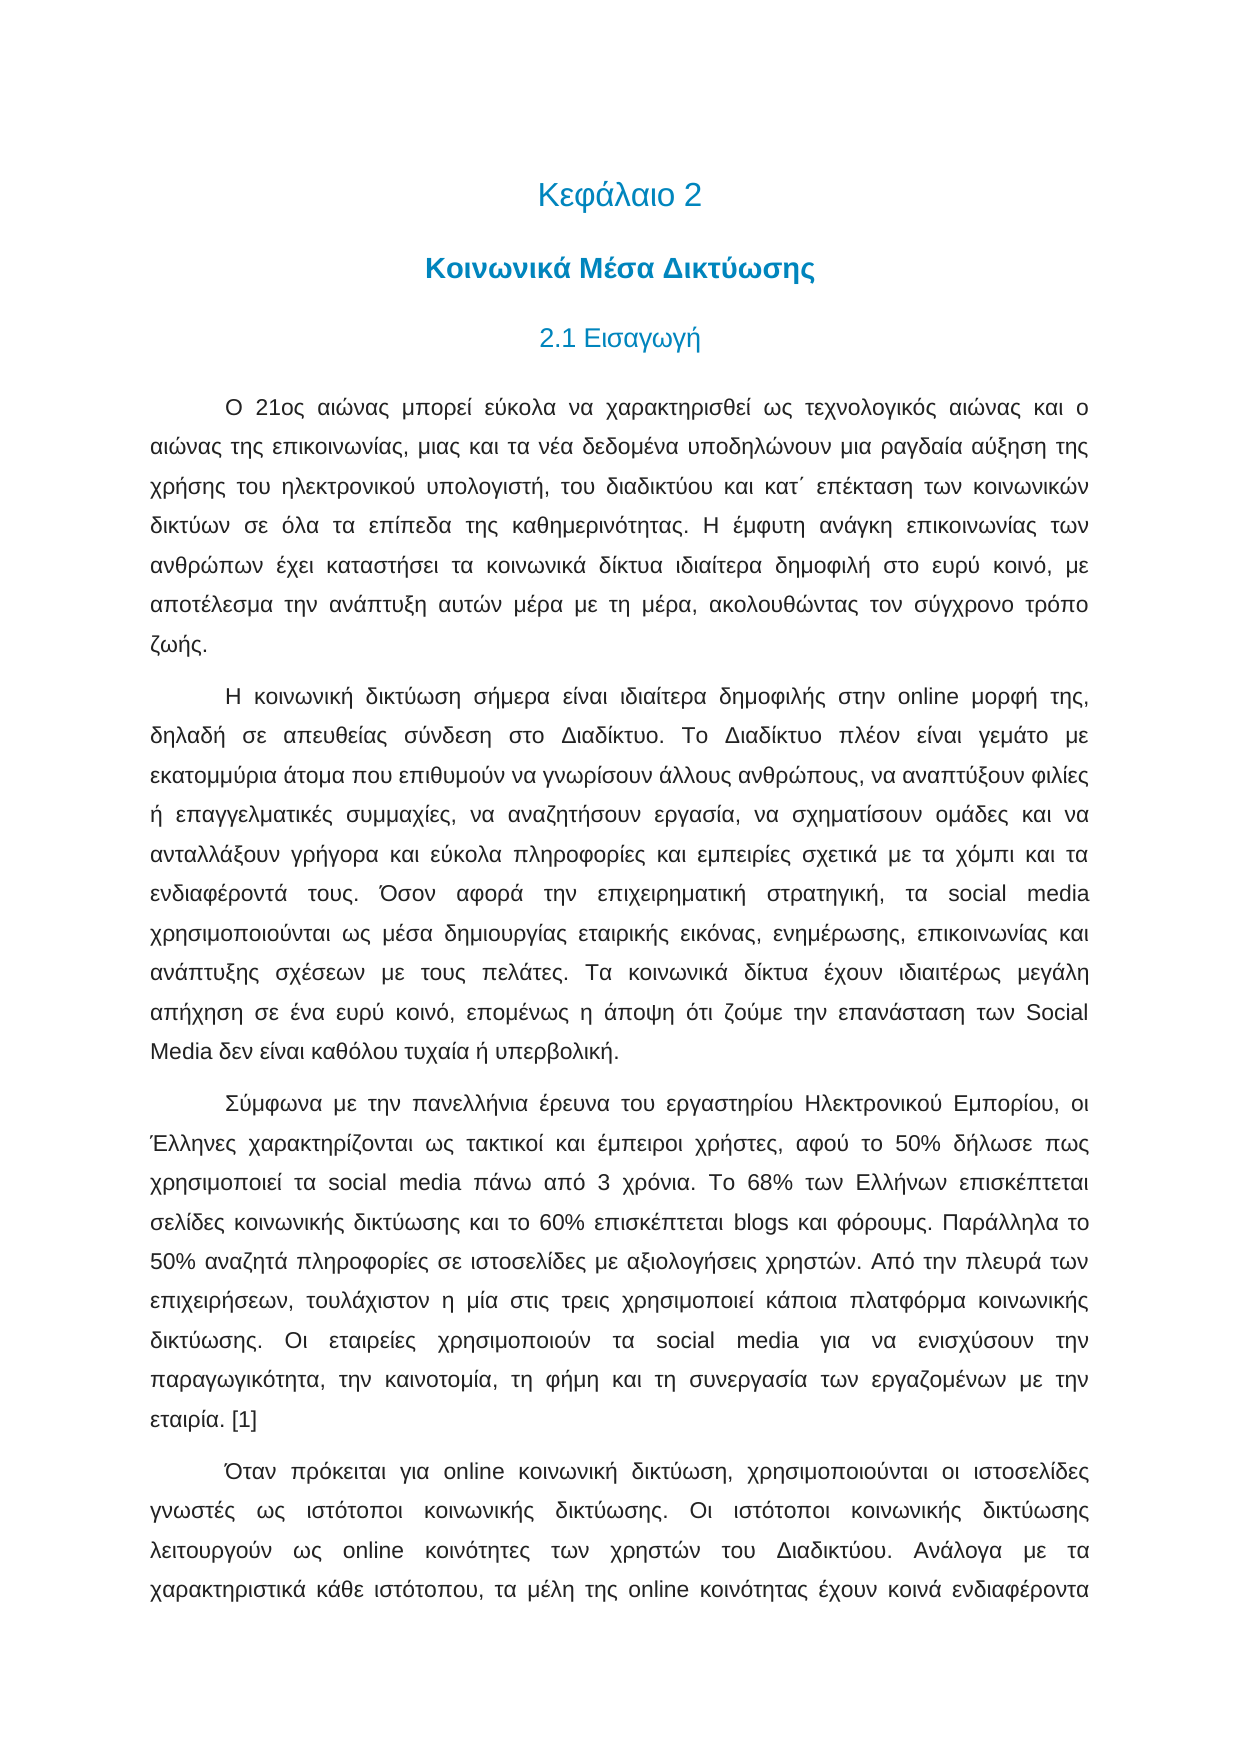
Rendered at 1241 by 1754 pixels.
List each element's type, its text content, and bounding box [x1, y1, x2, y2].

text Σύμφωνα με την πανελλήνια έρευνα του εργαστηρίου Ηλεκτρονικού Εμπορίου, οι Έλληνες χαρακτηρίζονται ως τακτικοί και έμπειροι χρήστες, αφού το 50% δήλωσε πως χρησιμοποιεί τα social media πάνω από 3 χρόνια. Το 68% των Ελλήνων επισκέπτεται σελίδες κοινωνικής δικτύωσης και το 60% επισκέπτεται blogs και φόρουμς. Παράλληλα το 50% αναζητά πληροφορίες σε ιστοσελίδες με αξιολογήσεις χρηστών. Από την πλευρά των επιχειρήσεων, τουλάχιστον η μία στις τρεις χρησιμοποιεί κάποια πλατφόρμα κοινωνικής δικτύωσης. Οι εταιρείες χρησιμοποιούν τα social media για να ενισχύσουν την παραγωγικότητα, την καινοτομία, τη φήμη και τη συνεργασία των εργαζομένων με την εταιρία. [1] [150, 1090, 1090, 1432]
text Ο 21ος αιώνας μπορεί εύκολα να χαρακτηρισθεί ως τεχνολογικός αιώνας και ο αιώνας της επικοινωνίας, μιας και τα νέα δεδομένα υποδηλώνουν μια ραγδαία αύξηση της χρήσης του ηλεκτρονικού υπολογιστή, του διαδικτύου και κατ΄ επέκταση των κοινωνικών δικτύων σε όλα τα επίπεδα της καθημερινότητας. Η έμφυτη ανάγκη επικοινωνίας των ανθρώπων έχει καταστήσει τα κοινωνικά δίκτυα ιδιαίτερα δημοφιλή στο ευρύ κοινό, με αποτέλεσμα την ανάπτυξη αυτών μέρα με τη μέρα, ακολουθώντας τον σύγχρονο τρόπο ζωής. [150, 394, 1090, 657]
text Κεφάλαιο 2 [150, 175, 1090, 213]
text Η κοινωνική δικτύωση σήμερα είναι ιδιαίτερα δημοφιλής στην online μορφή της, δηλαδή σε απευθείας σύνδεση στο Διαδίκτυο. Το Διαδίκτυο πλέον είναι γεμάτο με εκατομμύρια άτομα που επιθυμούν να γνωρίσουν άλλους ανθρώπους, να αναπτύξουν φιλίες ή επαγγελματικές συμμαχίες, να αναζητήσουν εργασία, να σχηματίσουν ομάδες και να ανταλλάξουν γρήγορα και εύκολα πληροφορίες και εμπειρίες σχετικά με τα χόμπι και τα ενδιαφέροντά τους. Όσον αφορά την επιχειρηματική στρατηγική, τα social media χρησιμοποιούνται ως μέσα δημιουργίας εταιρικής εικόνας, ενημέρωσης, επικοινωνίας και ανάπτυξης σχέσεων με τους πελάτες. Τα κοινωνικά δίκτυα έχουν ιδιαιτέρως μεγάλη απήχηση σε ένα ευρύ κοινό, επομένως η άποψη ότι ζούμε την επανάσταση των Social Media δεν είναι καθόλου τυχαία ή υπερβολική. [150, 683, 1090, 1064]
text Κοινωνικά Μέσα Δικτύωσης [150, 251, 1090, 284]
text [150, 1458, 1090, 1603]
text 2.1 Εισαγωγή [150, 322, 1090, 353]
